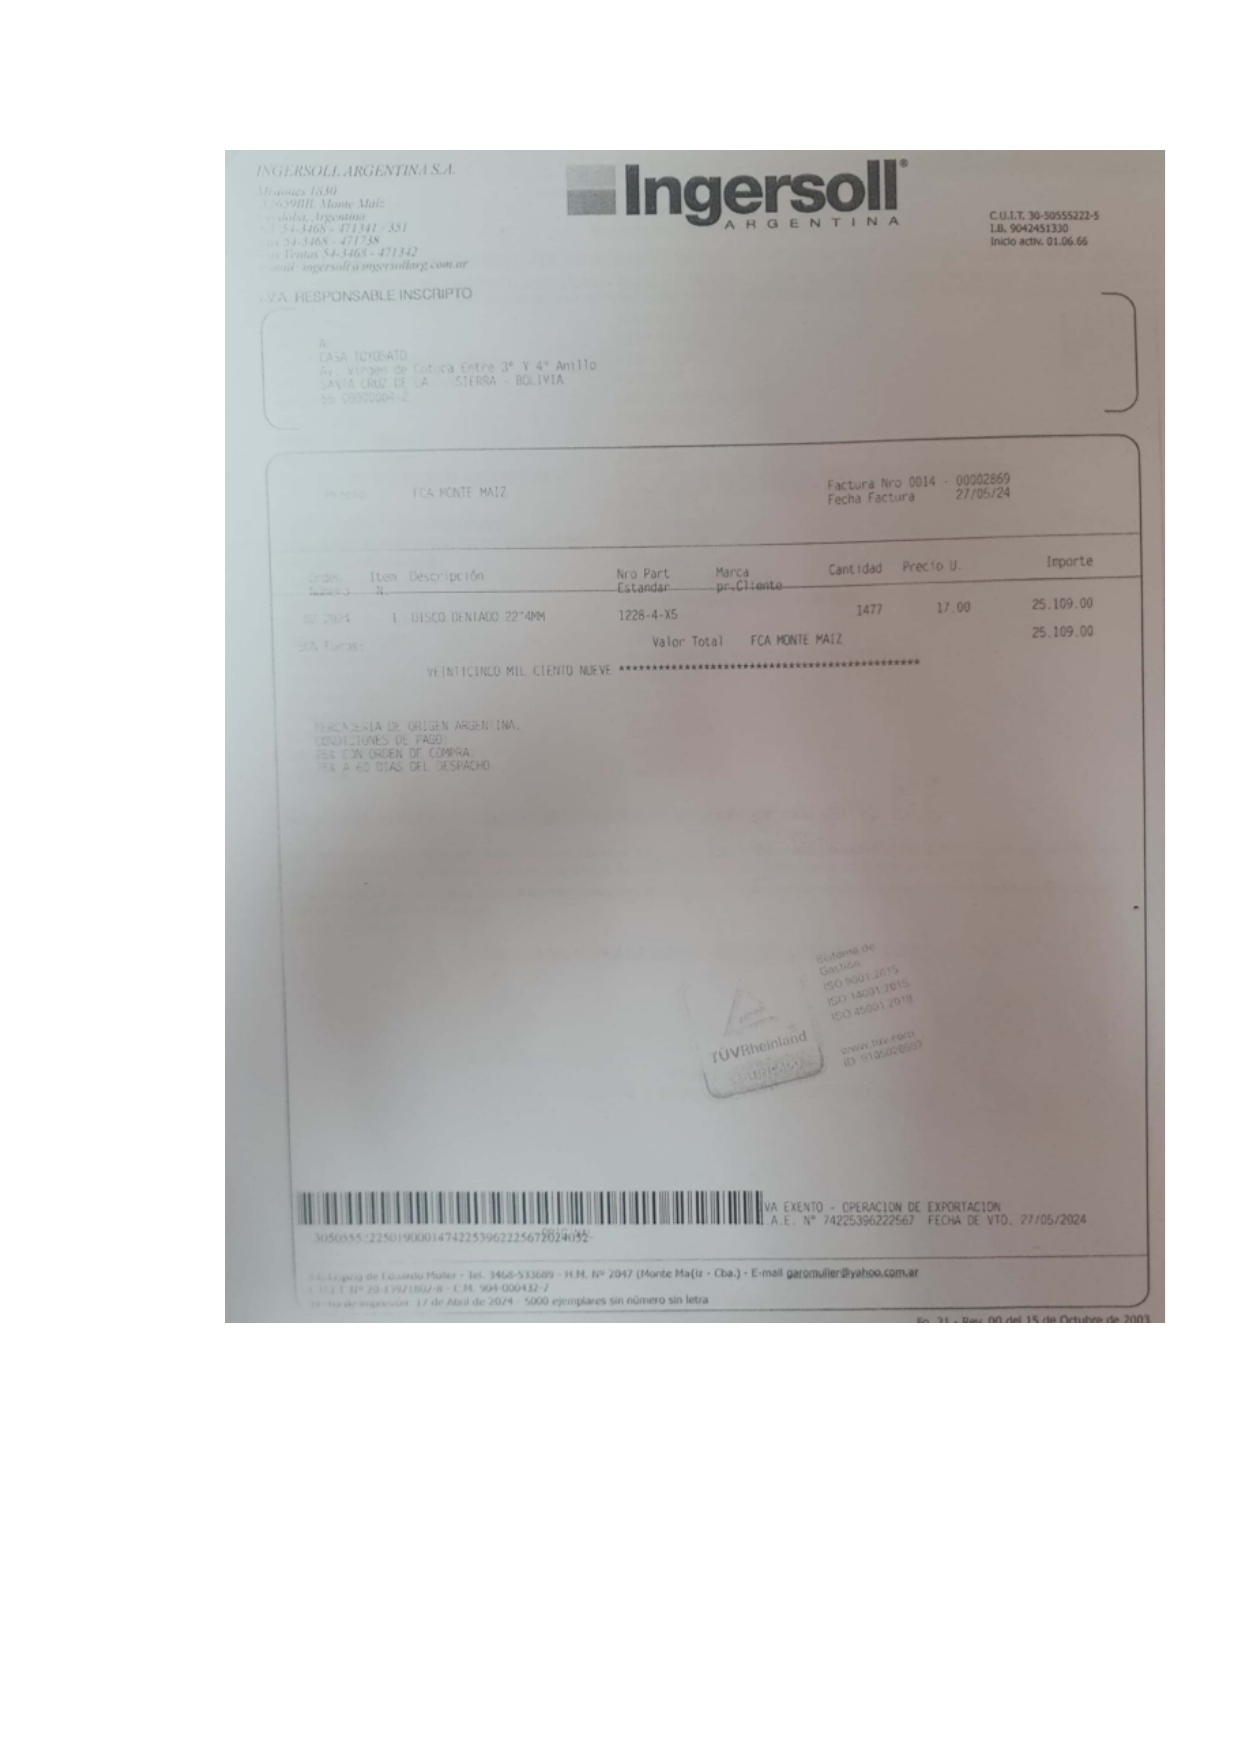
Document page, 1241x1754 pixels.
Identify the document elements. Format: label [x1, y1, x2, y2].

picture [225, 150, 1166, 1323]
